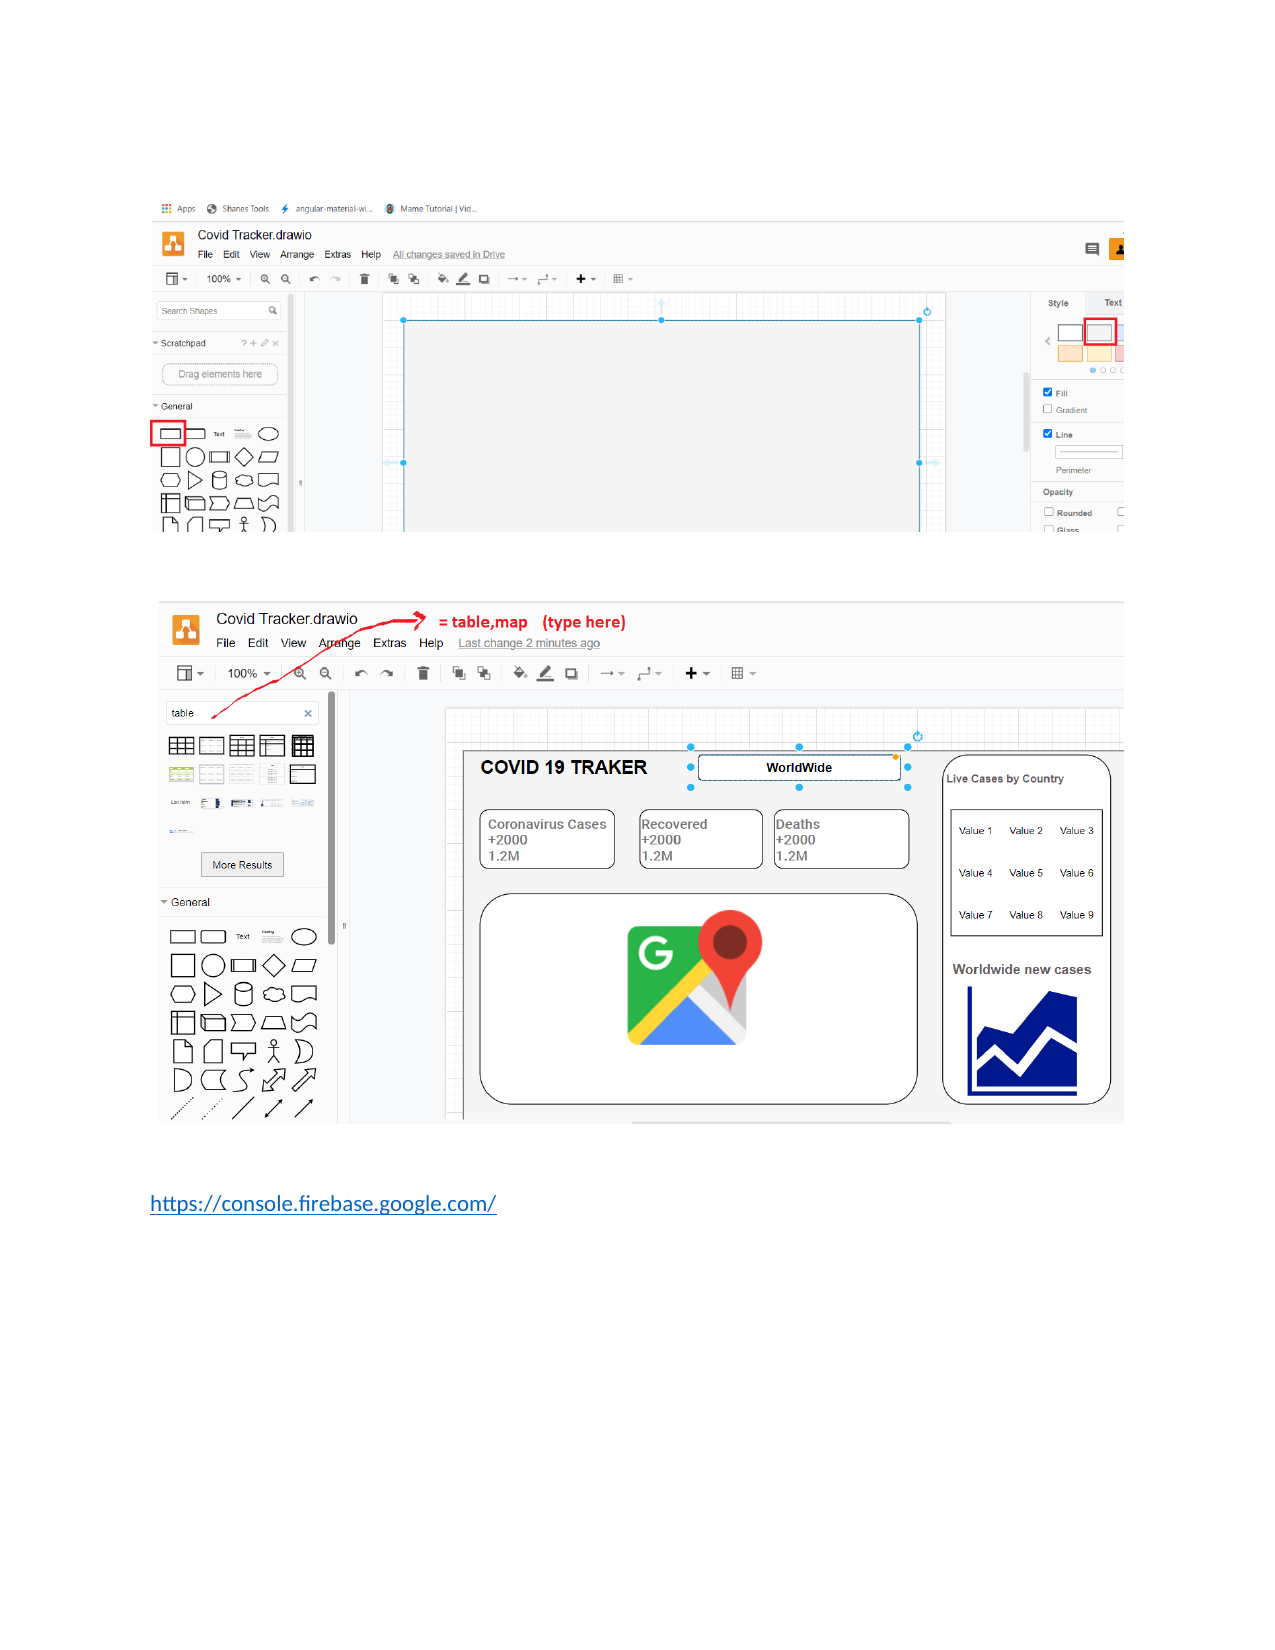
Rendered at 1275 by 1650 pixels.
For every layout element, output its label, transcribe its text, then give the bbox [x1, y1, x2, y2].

text https://console.firebase.google.com/ [150, 1189, 1125, 1218]
picture [150, 196, 1124, 532]
picture [150, 597, 1124, 1124]
